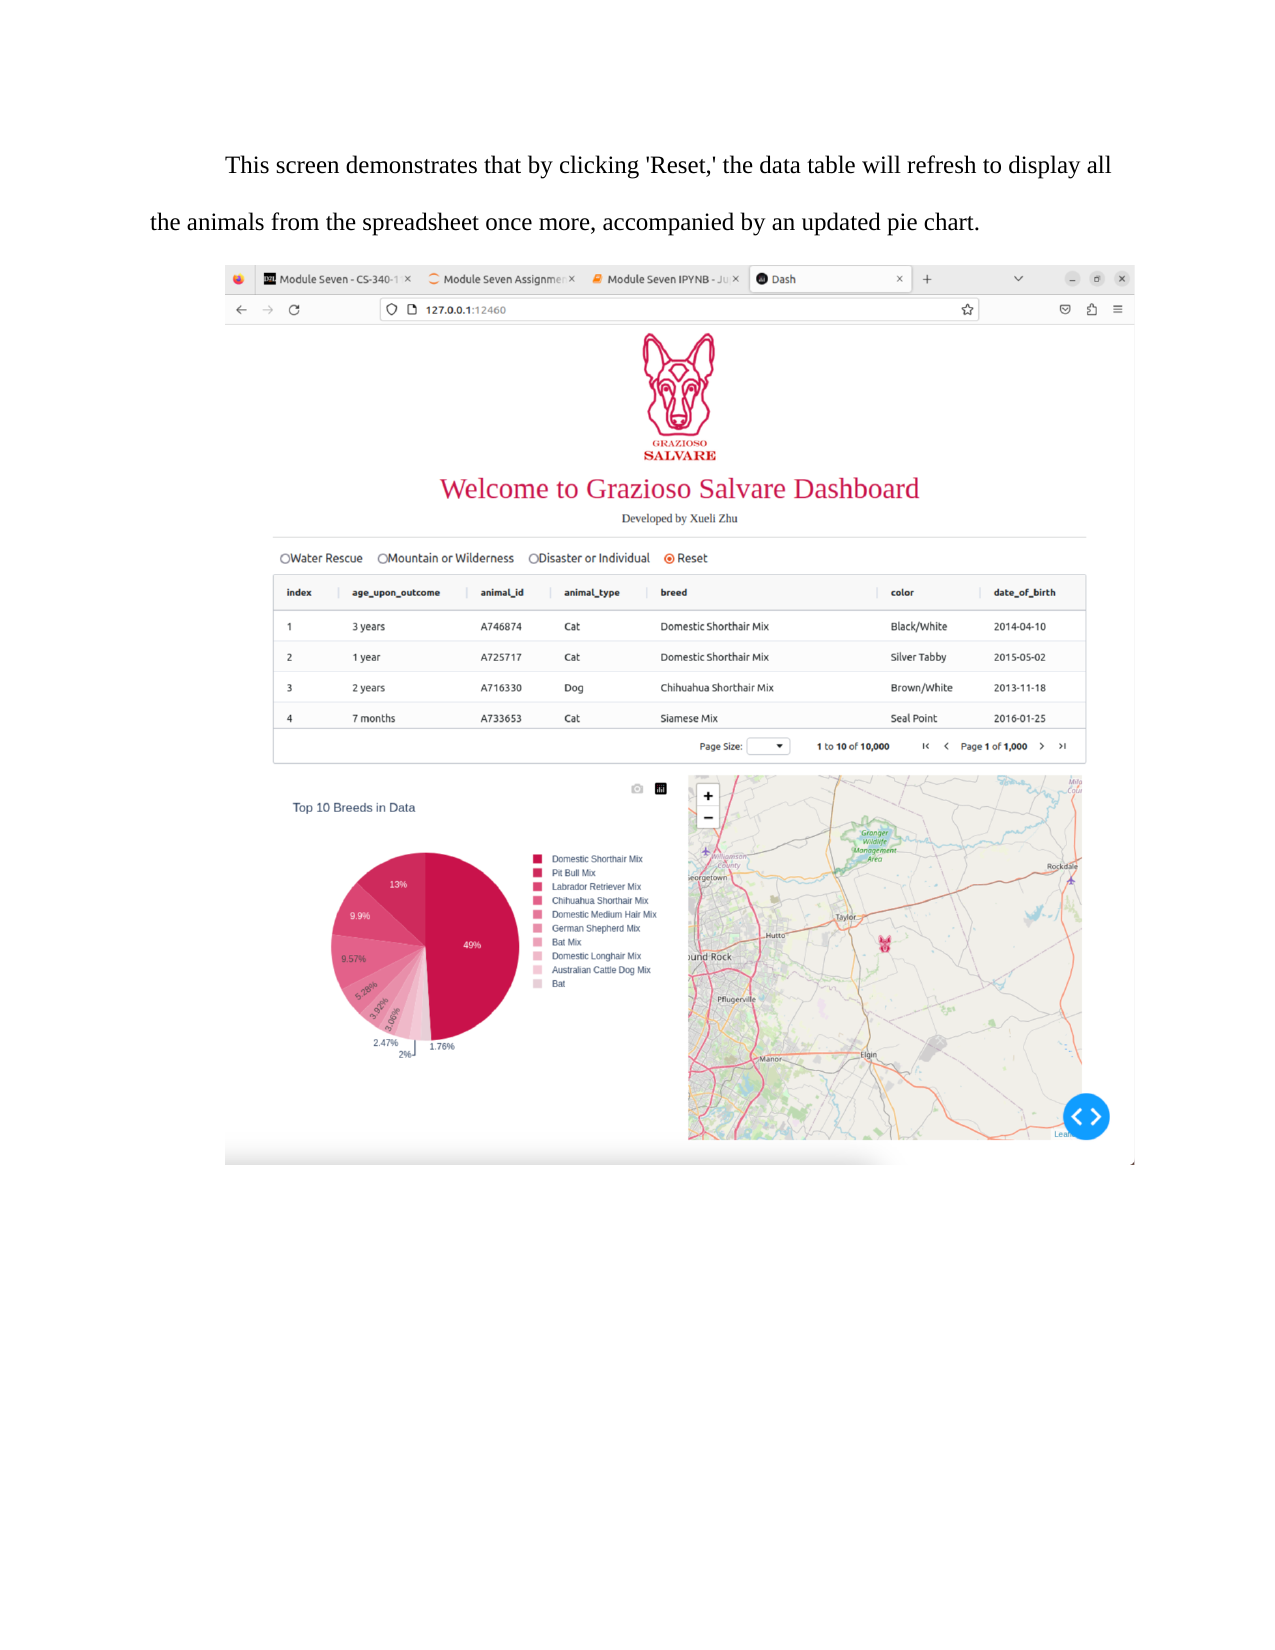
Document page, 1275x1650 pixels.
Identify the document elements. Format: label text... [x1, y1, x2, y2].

picture [225, 265, 1135, 1165]
text This screen demonstrates that by clicking 'Reset,' the data table will refresh to display all the animals from the spreadsheet once more, accompanied by an updated pie chart. [150, 150, 1125, 236]
